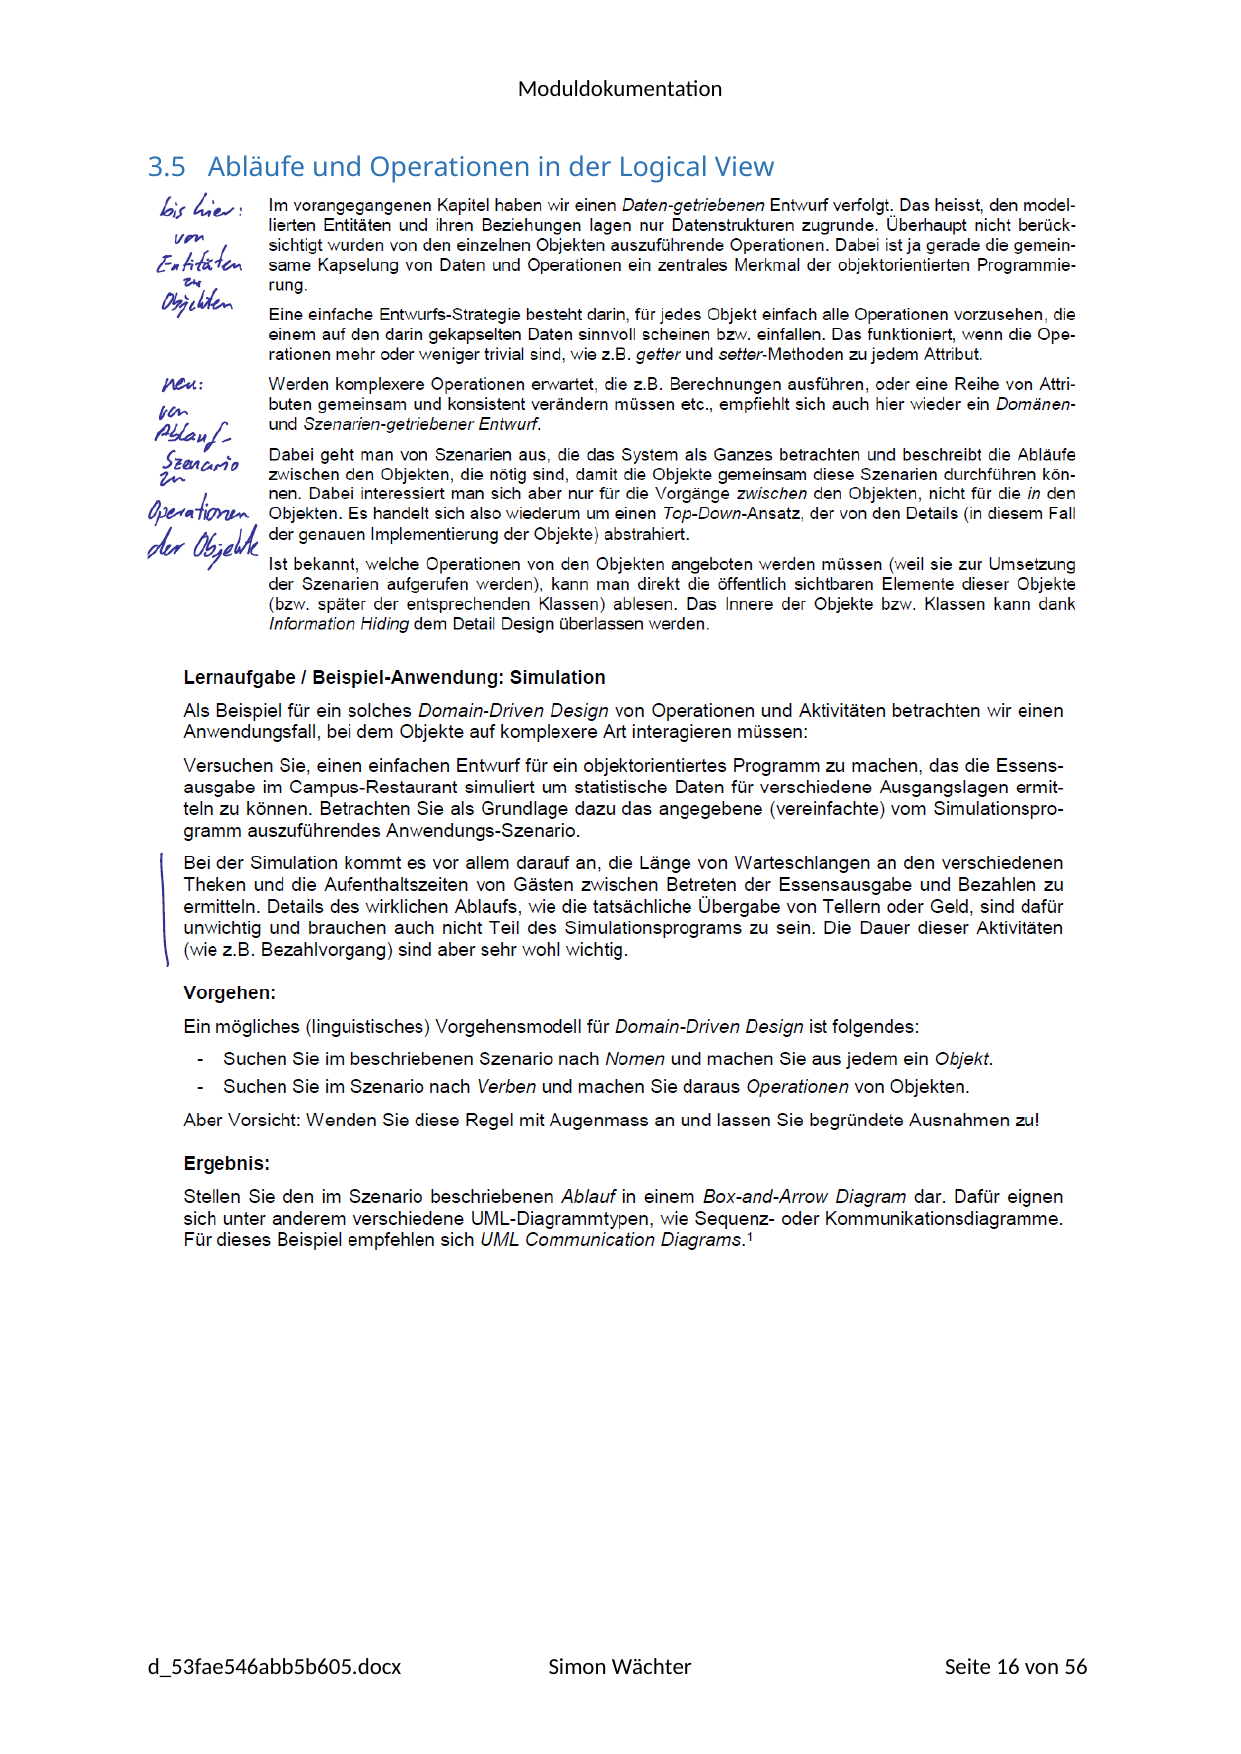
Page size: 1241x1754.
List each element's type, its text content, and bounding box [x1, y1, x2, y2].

subtitle Abläufe und Operationen in der Logical View [148, 148, 1093, 184]
picture [147, 657, 1093, 1255]
picture [147, 187, 1093, 639]
